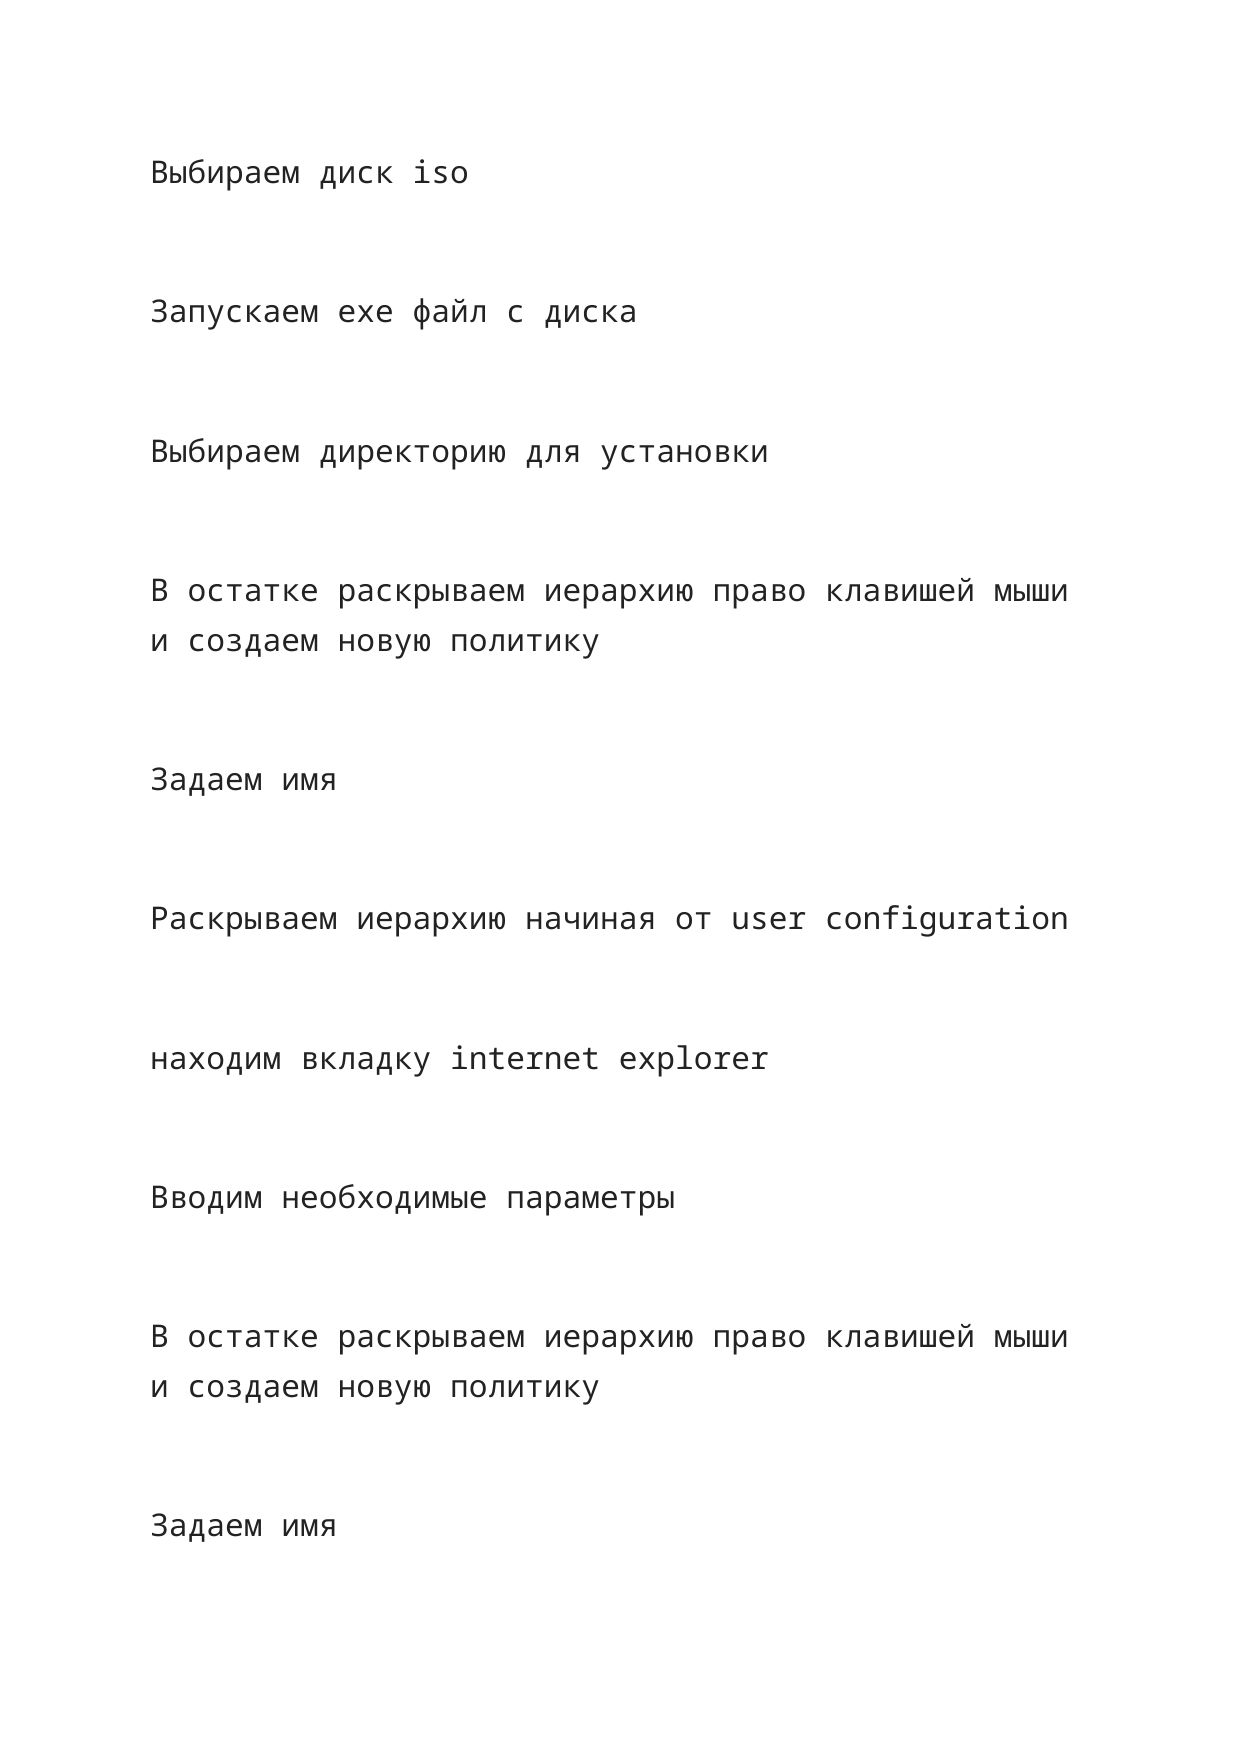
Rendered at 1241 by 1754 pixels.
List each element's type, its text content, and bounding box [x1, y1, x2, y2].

text Выбираем директорию для установки [150, 429, 1090, 471]
text Задаем имя [150, 757, 1090, 799]
text Запускаем exe файл с диска [150, 289, 1090, 332]
text Раскрываем иерархию начиная от user configuration [150, 896, 1090, 939]
text В остатке раскрываем иерархию право клавишей мыши и создаем новую политику [150, 568, 1090, 660]
text Задаем имя [150, 1503, 1090, 1546]
text Выбираем диск iso [150, 150, 1090, 193]
text Вводим необходимые параметры [150, 1175, 1090, 1218]
text В остатке раскрываем иерархию право клавишей мыши и создаем новую политику [150, 1314, 1090, 1406]
text находим вкладку internet explorer [150, 1036, 1090, 1078]
